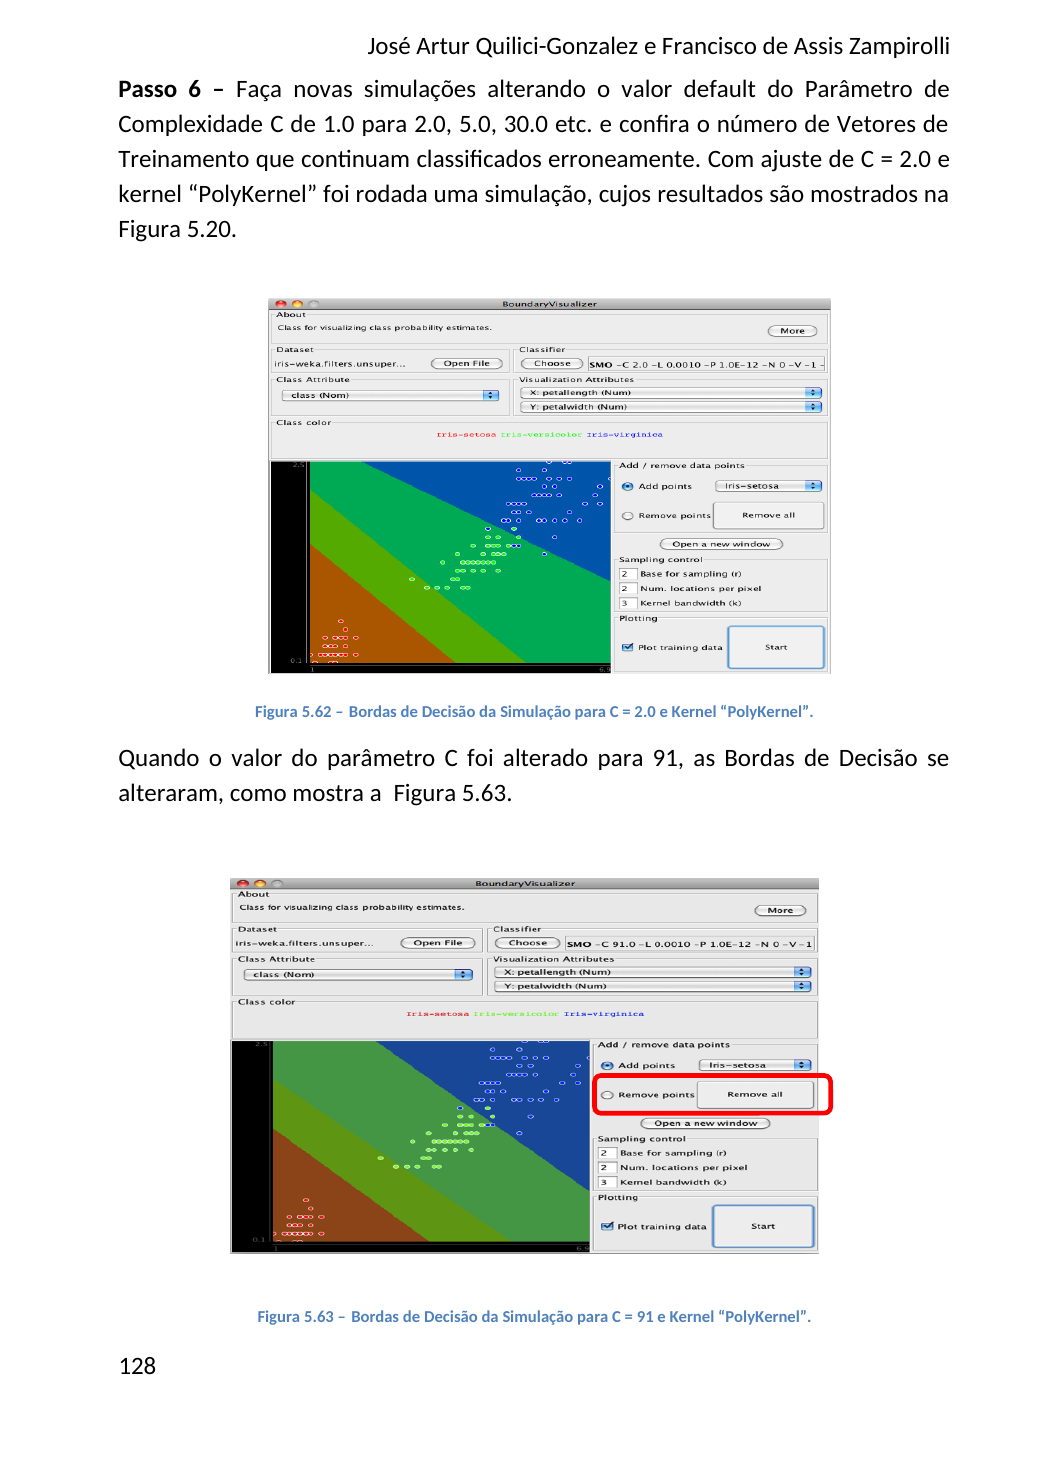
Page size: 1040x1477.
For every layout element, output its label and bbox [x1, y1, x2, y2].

picture [597, 1078, 819, 1110]
picture [230, 878, 819, 1254]
picture [268, 298, 831, 674]
